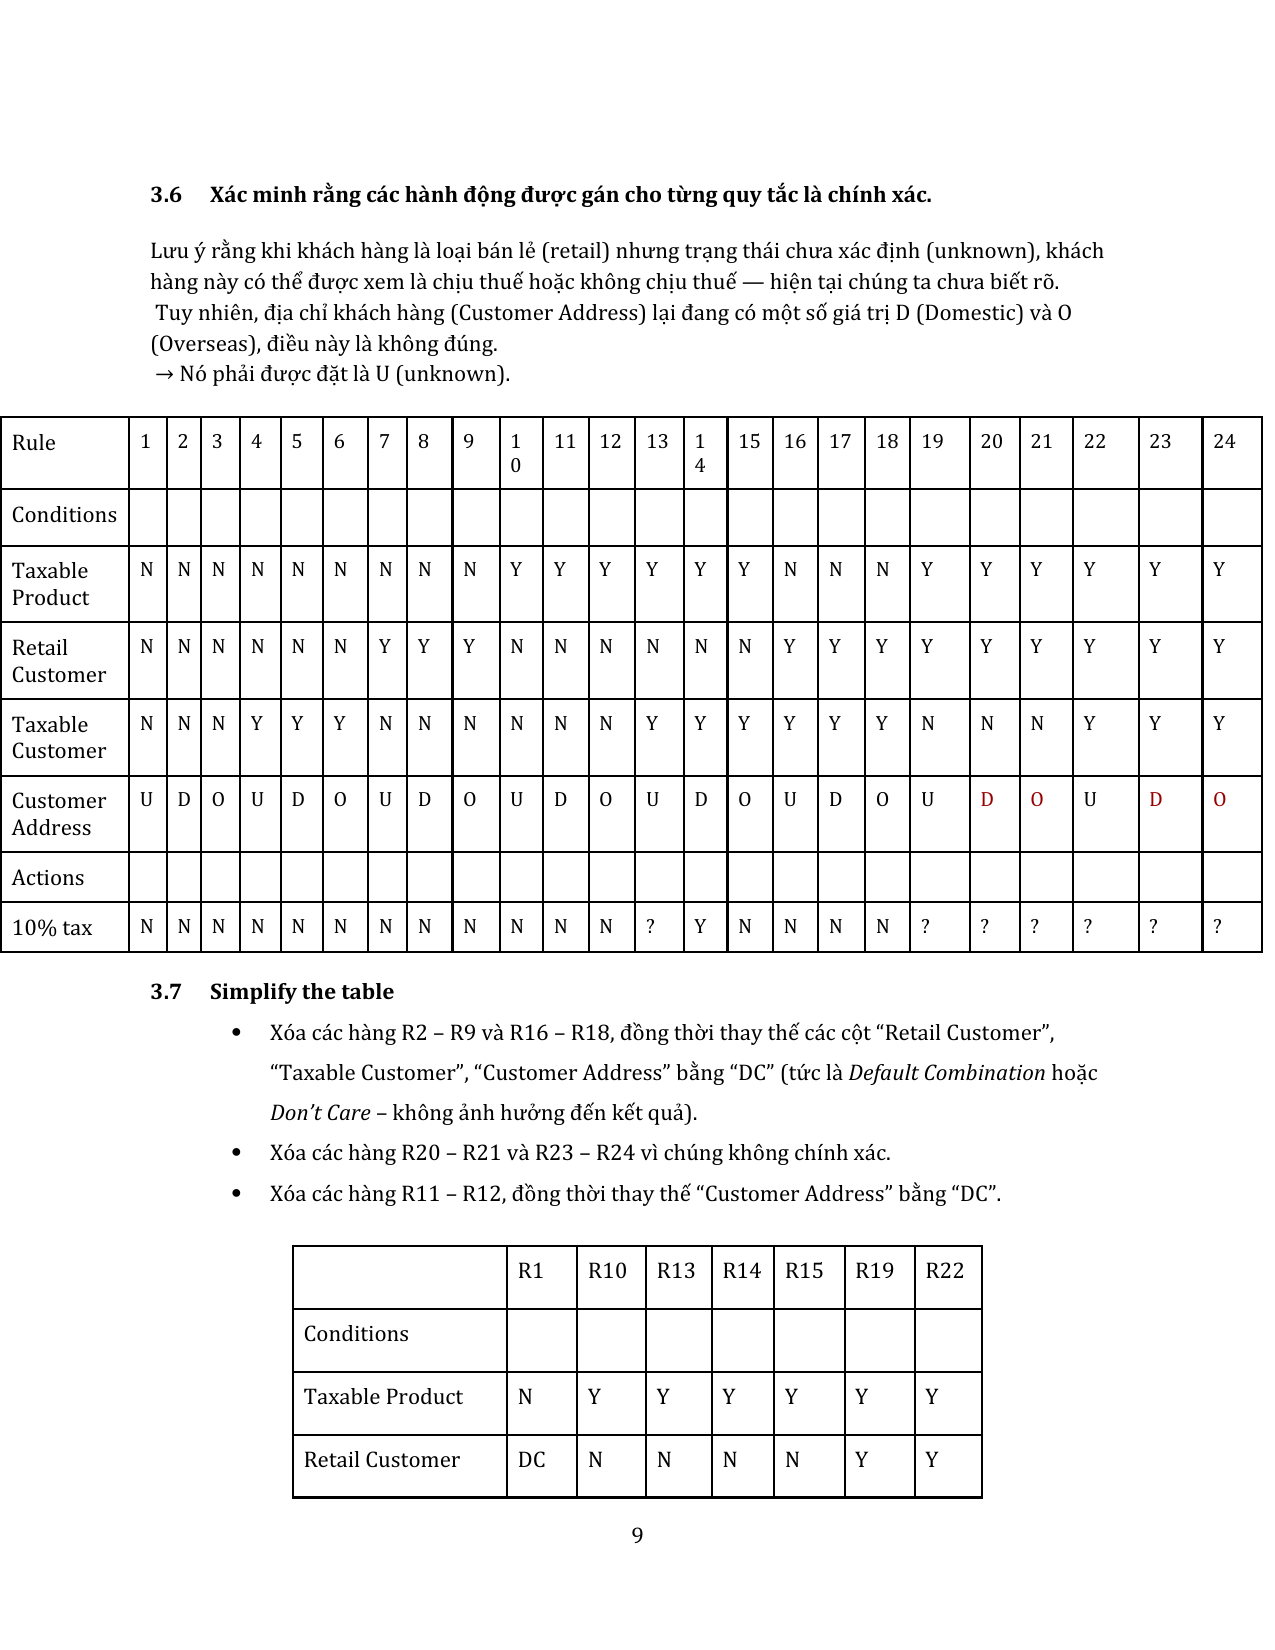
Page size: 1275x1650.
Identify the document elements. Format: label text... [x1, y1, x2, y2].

table_cell N [713, 1436, 773, 1496]
table_header 16 [774, 418, 817, 488]
table_cell D [685, 777, 726, 851]
table_cell ? [636, 903, 683, 951]
table_cell [971, 490, 1019, 544]
table_cell Y [324, 700, 367, 774]
table_cell N [408, 547, 451, 621]
table_cell N [1021, 700, 1072, 774]
table_cell Actions [2, 853, 128, 901]
table_cell N [282, 547, 322, 621]
table_cell Retail Customer [294, 1436, 506, 1496]
table_cell N [241, 623, 280, 698]
table_cell Taxable Product [294, 1373, 506, 1433]
table_cell [866, 853, 909, 901]
table_header 5 [282, 418, 322, 488]
table_header 18 [866, 418, 909, 488]
table_cell [408, 490, 451, 544]
table_header 3 [202, 418, 239, 488]
table_cell N [819, 547, 864, 621]
table_cell [636, 490, 683, 544]
table_cell Y [713, 1373, 773, 1433]
table_cell [729, 853, 772, 901]
table_cell [911, 853, 969, 901]
table_cell [241, 853, 280, 901]
table_cell Y [544, 547, 588, 621]
table_cell Y [1140, 623, 1201, 698]
table_cell N [454, 903, 499, 951]
table_cell N [202, 903, 239, 951]
table_cell U [636, 777, 683, 851]
table_cell O [454, 777, 499, 851]
table_cell Y [916, 1436, 981, 1496]
table_cell ? [1074, 903, 1138, 951]
table_cell N [590, 623, 634, 698]
table_cell U [774, 777, 817, 851]
list Xác minh rằng các hành động được gán cho từng quy tắc là chính xác. [150, 181, 1125, 208]
table_cell N [501, 700, 542, 774]
table_cell U [369, 777, 406, 851]
table_cell [1074, 490, 1138, 544]
table_cell [590, 490, 634, 544]
table_header [294, 1247, 506, 1308]
table_cell N [369, 547, 406, 621]
table_cell [866, 490, 909, 544]
table_cell N [324, 547, 367, 621]
table_cell [168, 853, 200, 901]
table_cell [846, 1310, 914, 1371]
table_cell [729, 490, 772, 544]
table_cell [130, 490, 166, 544]
table_header 21 [1021, 418, 1072, 488]
table_cell [369, 853, 406, 901]
table_cell N [202, 547, 239, 621]
table_cell [454, 490, 499, 544]
table_cell Y [1204, 547, 1261, 621]
table_cell [916, 1310, 981, 1371]
table_header Rule [2, 418, 128, 488]
table_cell [775, 1310, 844, 1371]
table_header 23 [1140, 418, 1201, 488]
table_cell ? [911, 903, 969, 951]
table_header 7 [369, 418, 406, 488]
table_header R13 [647, 1247, 711, 1308]
list Xóa các hàng R11 – R12, đồng thời thay thế “Customer Address” bằng “DC”. [232, 1179, 1125, 1206]
table_cell N [324, 623, 367, 698]
table_cell N [369, 903, 406, 951]
table_cell D [1140, 777, 1201, 851]
table_cell Y [971, 623, 1019, 698]
table_cell Taxable Customer [2, 700, 128, 774]
table_cell [1204, 490, 1261, 544]
table_cell O [729, 777, 772, 851]
table_header R1 [508, 1247, 576, 1308]
table_cell [1204, 853, 1261, 901]
table_header 12 [590, 418, 634, 488]
table_cell [911, 490, 969, 544]
table_cell [501, 853, 542, 901]
table_cell N [544, 623, 588, 698]
table_cell Y [685, 903, 726, 951]
table_cell Y [1204, 623, 1261, 698]
table_cell ? [1140, 903, 1201, 951]
table_header 19 [911, 418, 969, 488]
table_cell [1074, 853, 1138, 901]
table_cell N [130, 547, 166, 621]
table_cell N [647, 1436, 711, 1496]
table_cell [501, 490, 542, 544]
table_cell D [544, 777, 588, 851]
table_cell Y [846, 1373, 914, 1433]
table_cell [774, 490, 817, 544]
table_cell D [971, 777, 1019, 851]
table_cell N [324, 903, 367, 951]
table_header 9 [454, 418, 499, 488]
table_cell Y [819, 700, 864, 774]
table_cell N [168, 623, 200, 698]
table_cell O [590, 777, 634, 851]
table_cell ? [1204, 903, 1261, 951]
table_cell [636, 853, 683, 901]
table_cell Y [1140, 700, 1201, 774]
table_header R19 [846, 1247, 914, 1308]
table_cell [1021, 853, 1072, 901]
table_cell Y [1074, 623, 1138, 698]
table_cell N [168, 903, 200, 951]
table_cell Y [454, 623, 499, 698]
table_cell Conditions [294, 1310, 506, 1371]
table_cell N [501, 623, 542, 698]
table_header 13 [636, 418, 683, 488]
table_cell N [544, 903, 588, 951]
table_cell [578, 1310, 645, 1371]
table_cell Customer Address [2, 777, 128, 851]
table_header 6 [324, 418, 367, 488]
table_cell [1140, 853, 1201, 901]
table_cell D [819, 777, 864, 851]
table_cell Y [647, 1373, 711, 1433]
table_cell [1140, 490, 1201, 544]
table_cell N [202, 700, 239, 774]
table_cell [819, 853, 864, 901]
text Lưu ý rằng khi khách hàng là loại bán lẻ (retail) nhưng trạng thái chưa xác định (unknown), khách hàng này có thể được xem là chịu thuế hoặc không chịu thuế — hiện tại chúng ta chưa biết rõ. Tuy nhiên, địa chỉ khách hàng (Customer Address) lại đang có một số giá trị D (Domestic) và O (Overseas), điều này là không đúng. → Nó phải được đặt là U (unknown). [150, 237, 1125, 387]
table_cell N [729, 903, 772, 951]
table_cell N [168, 547, 200, 621]
table_header 22 [1074, 418, 1138, 488]
table_cell ? [971, 903, 1019, 951]
table_cell N [544, 700, 588, 774]
table_cell Y [1021, 623, 1072, 698]
table_header R15 [775, 1247, 844, 1308]
table_cell N [590, 700, 634, 774]
table_header 1 [130, 418, 166, 488]
table_cell N [241, 547, 280, 621]
table_cell O [1204, 777, 1261, 851]
table_cell Y [819, 623, 864, 698]
table_cell N [241, 903, 280, 951]
table_cell Y [636, 547, 683, 621]
table_cell D [282, 777, 322, 851]
table_cell Y [774, 623, 817, 698]
table_cell Y [501, 547, 542, 621]
table_cell [544, 853, 588, 901]
table_cell Y [971, 547, 1019, 621]
table_cell N [578, 1436, 645, 1496]
table_cell O [1021, 777, 1072, 851]
table_cell U [241, 777, 280, 851]
table_cell N [168, 700, 200, 774]
table_cell Taxable Product [2, 547, 128, 621]
table_cell N [454, 547, 499, 621]
table_cell ? [1021, 903, 1072, 951]
table_cell Y [636, 700, 683, 774]
table_header 10 [501, 418, 542, 488]
table_cell Y [866, 700, 909, 774]
table_cell O [202, 777, 239, 851]
table_cell Y [866, 623, 909, 698]
table_cell Y [774, 700, 817, 774]
table_cell N [866, 903, 909, 951]
table_cell Y [846, 1436, 914, 1496]
table_cell [590, 853, 634, 901]
table_cell [685, 853, 726, 901]
table_cell N [685, 623, 726, 698]
table_cell D [168, 777, 200, 851]
table_cell Y [775, 1373, 844, 1433]
table_header 24 [1204, 418, 1261, 488]
table_header 15 [729, 418, 772, 488]
table_cell N [729, 623, 772, 698]
list Simplify the table [150, 978, 1125, 1005]
table_header 11 [544, 418, 588, 488]
table_cell N [508, 1373, 576, 1433]
table_header R10 [578, 1247, 645, 1308]
table_cell Conditions [2, 490, 128, 544]
table_cell [454, 853, 499, 901]
table_cell N [636, 623, 683, 698]
table_cell N [774, 903, 817, 951]
table_cell Y [911, 547, 969, 621]
table_cell N [819, 903, 864, 951]
table_cell Y [578, 1373, 645, 1433]
table_cell U [1074, 777, 1138, 851]
table_cell N [369, 700, 406, 774]
table_cell N [501, 903, 542, 951]
table_cell [168, 490, 200, 544]
table_cell Y [1021, 547, 1072, 621]
table_cell Y [685, 547, 726, 621]
table_cell [202, 490, 239, 544]
table_header 14 [685, 418, 726, 488]
table_cell [1021, 490, 1072, 544]
table_cell Y [729, 700, 772, 774]
table_cell Retail Customer [2, 623, 128, 698]
table_cell Y [1140, 547, 1201, 621]
table_cell [282, 490, 322, 544]
table_cell N [408, 903, 451, 951]
table_cell U [130, 777, 166, 851]
table_header 4 [241, 418, 280, 488]
table_cell Y [911, 623, 969, 698]
table_header 20 [971, 418, 1019, 488]
table_header 2 [168, 418, 200, 488]
table_cell Y [369, 623, 406, 698]
table_cell O [866, 777, 909, 851]
table_header 17 [819, 418, 864, 488]
table_cell N [775, 1436, 844, 1496]
table_cell N [454, 700, 499, 774]
table_cell [324, 490, 367, 544]
table_cell N [774, 547, 817, 621]
table_cell U [501, 777, 542, 851]
table_cell 10% tax [2, 903, 128, 951]
table_cell N [282, 903, 322, 951]
table_cell [282, 853, 322, 901]
table_header R14 [713, 1247, 773, 1308]
table_cell [971, 853, 1019, 901]
table_cell O [324, 777, 367, 851]
table_cell N [130, 623, 166, 698]
table_cell Y [685, 700, 726, 774]
table_cell N [130, 700, 166, 774]
table_cell D [408, 777, 451, 851]
table_cell N [282, 623, 322, 698]
table_cell Y [1074, 700, 1138, 774]
table_cell N [130, 903, 166, 951]
table_cell [241, 490, 280, 544]
table_cell [544, 490, 588, 544]
table_cell [713, 1310, 773, 1371]
table_header R22 [916, 1247, 981, 1308]
table_cell N [202, 623, 239, 698]
table_cell Y [282, 700, 322, 774]
table_header 8 [408, 418, 451, 488]
table_cell [508, 1310, 576, 1371]
table_cell [369, 490, 406, 544]
table_cell [774, 853, 817, 901]
table_cell N [911, 700, 969, 774]
table_cell [685, 490, 726, 544]
table_cell [408, 853, 451, 901]
table_cell Y [729, 547, 772, 621]
table_cell Y [1074, 547, 1138, 621]
table_cell N [971, 700, 1019, 774]
list Xóa các hàng R20 – R21 và R23 – R24 vì chúng không chính xác. [232, 1139, 1125, 1166]
table_cell Y [590, 547, 634, 621]
table_cell [647, 1310, 711, 1371]
table_cell U [911, 777, 969, 851]
table_cell N [866, 547, 909, 621]
table_cell [130, 853, 166, 901]
list Xóa các hàng R2 – R9 và R16 – R18, đồng thời thay thế các cột “Retail Customer”, “Taxable Customer”, “Customer Address” bằng “DC” (tức là Default Combination hoặc Don’t Care – không ảnh hưởng đến kết quả). [232, 1018, 1125, 1126]
table_cell Y [1204, 700, 1261, 774]
table_cell Y [241, 700, 280, 774]
table_cell [324, 853, 367, 901]
table_cell DC [508, 1436, 576, 1496]
table_cell N [408, 700, 451, 774]
table_cell Y [916, 1373, 981, 1433]
table_cell [202, 853, 239, 901]
table_cell [819, 490, 864, 544]
table_cell N [590, 903, 634, 951]
table_cell Y [408, 623, 451, 698]
